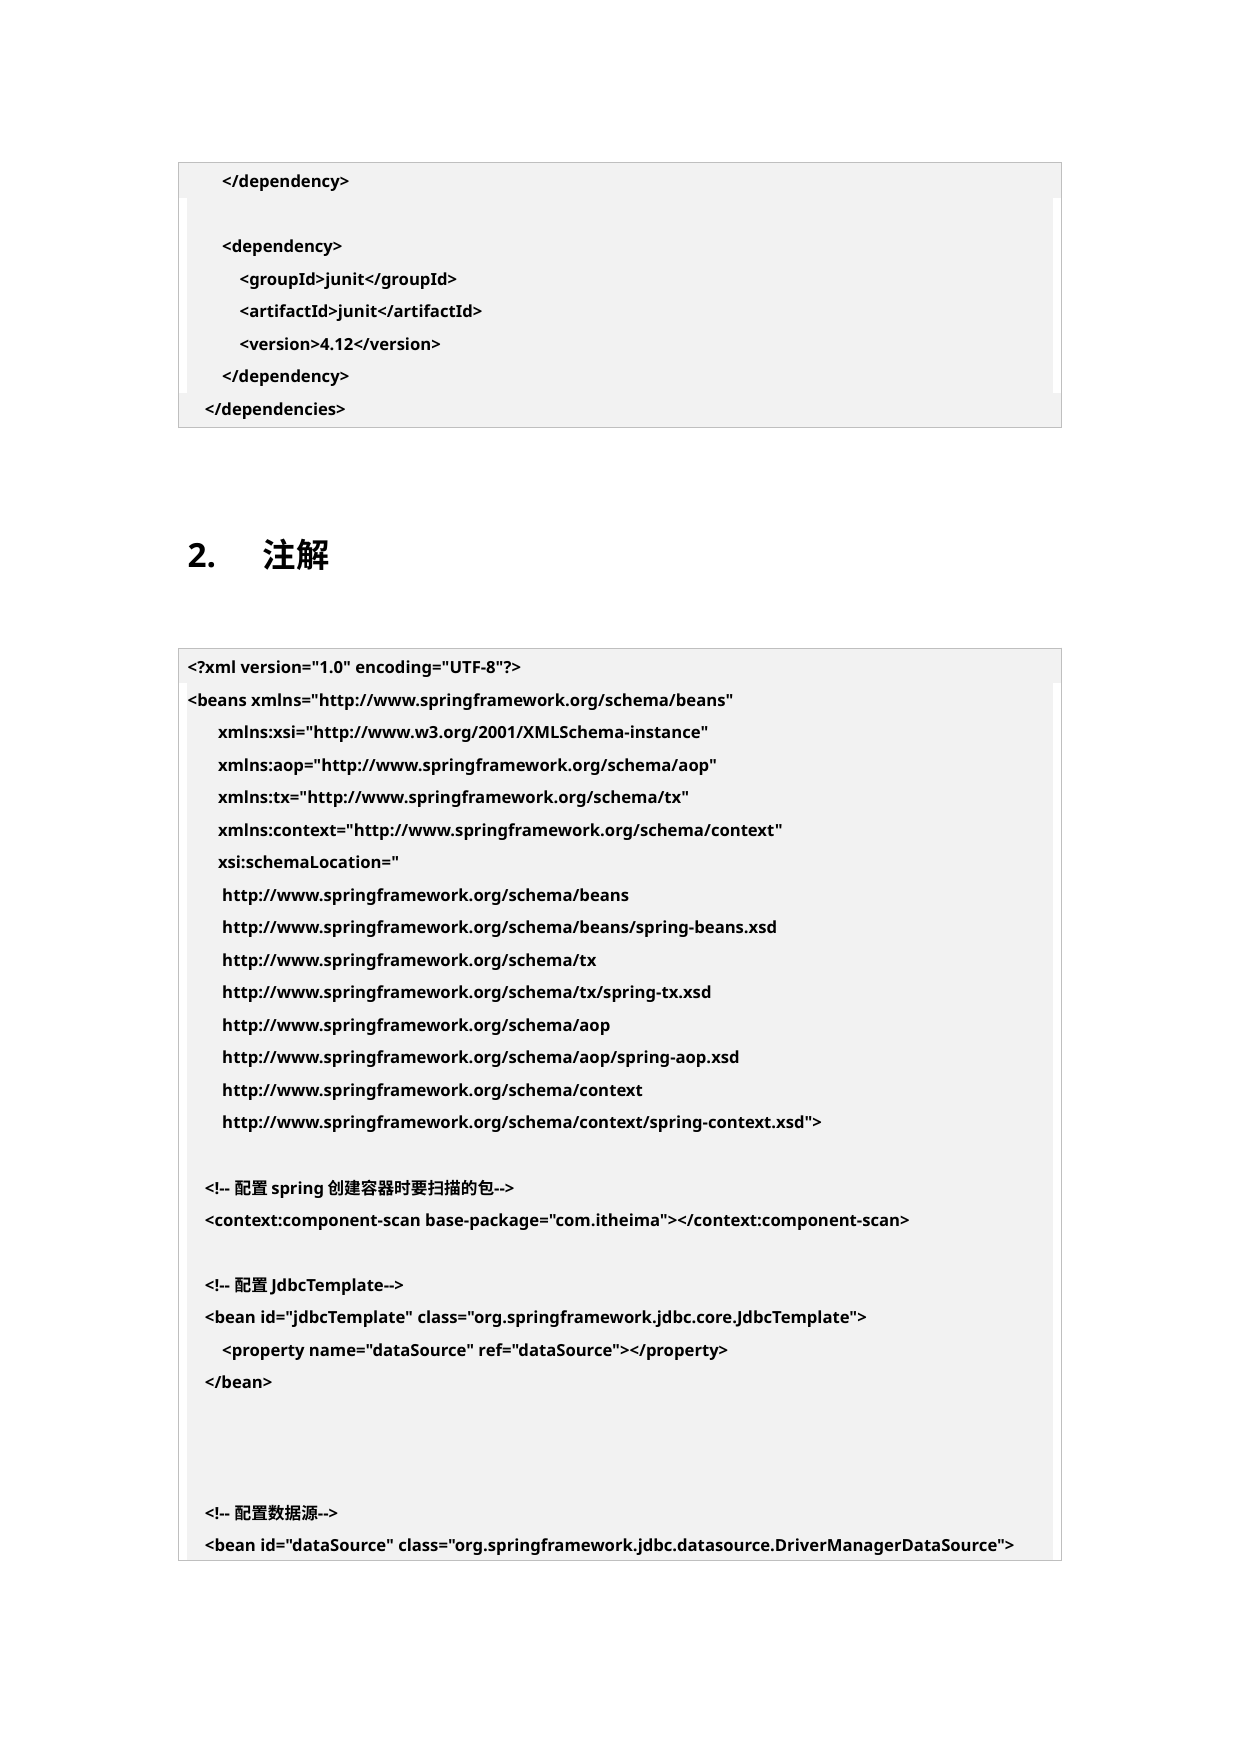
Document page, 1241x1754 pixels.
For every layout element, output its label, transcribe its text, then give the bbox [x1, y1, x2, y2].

text http://www.springframework.org/schema/aop [187, 1008, 1053, 1041]
text xmlns:aop="http://www.springframework.org/schema/aop" [187, 748, 1053, 781]
text <bean id="jdbcTemplate" class="org.springframework.jdbc.core.JdbcTemplate"> [187, 1301, 1053, 1333]
subtitle 注解 [187, 520, 1053, 585]
text http://www.springframework.org/schema/context/spring-context.xsd"> [187, 1106, 1053, 1138]
text <groupId>junit</groupId> [187, 263, 1053, 295]
text <dependency> [187, 230, 1053, 263]
text </dependency> [187, 360, 1053, 389]
text http://www.springframework.org/schema/beans [187, 878, 1053, 911]
text xmlns:tx="http://www.springframework.org/schema/tx" [187, 781, 1053, 813]
text <beans xmlns="http://www.springframework.org/schema/beans" [187, 683, 1053, 716]
text <bean id="dataSource" class="org.springframework.jdbc.datasource.DriverManagerDataSource"> [187, 1528, 1053, 1560]
text <!-- 配置JdbcTemplate--> [187, 1268, 1053, 1301]
text <!-- 配置spring创建容器时要扫描的包--> [187, 1171, 1053, 1203]
text <artifactId>junit</artifactId> [187, 295, 1053, 328]
text xmlns:xsi="http://www.w3.org/2001/XMLSchema-instance" [187, 716, 1053, 748]
text xsi:schemaLocation=" [187, 846, 1053, 878]
text <?xml version="1.0" encoding="UTF-8"?> [179, 649, 1061, 683]
text <context:component-scan base-package="com.itheima"></context:component-scan> [187, 1203, 1053, 1236]
text http://www.springframework.org/schema/context [187, 1073, 1053, 1106]
text <version>4.12</version> [187, 328, 1053, 360]
text <!-- 配置数据源--> [187, 1496, 1053, 1528]
text http://www.springframework.org/schema/aop/spring-aop.xsd [187, 1041, 1053, 1073]
text </dependency> [179, 163, 1061, 198]
text <property name="dataSource" ref="dataSource"></property> [187, 1333, 1053, 1366]
text xmlns:context="http://www.springframework.org/schema/context" [187, 813, 1053, 846]
text http://www.springframework.org/schema/beans/spring-beans.xsd [187, 911, 1053, 943]
text </dependencies> [179, 389, 1061, 427]
text http://www.springframework.org/schema/tx [187, 943, 1053, 976]
text http://www.springframework.org/schema/tx/spring-tx.xsd [187, 976, 1053, 1008]
text </bean> [187, 1366, 1053, 1398]
